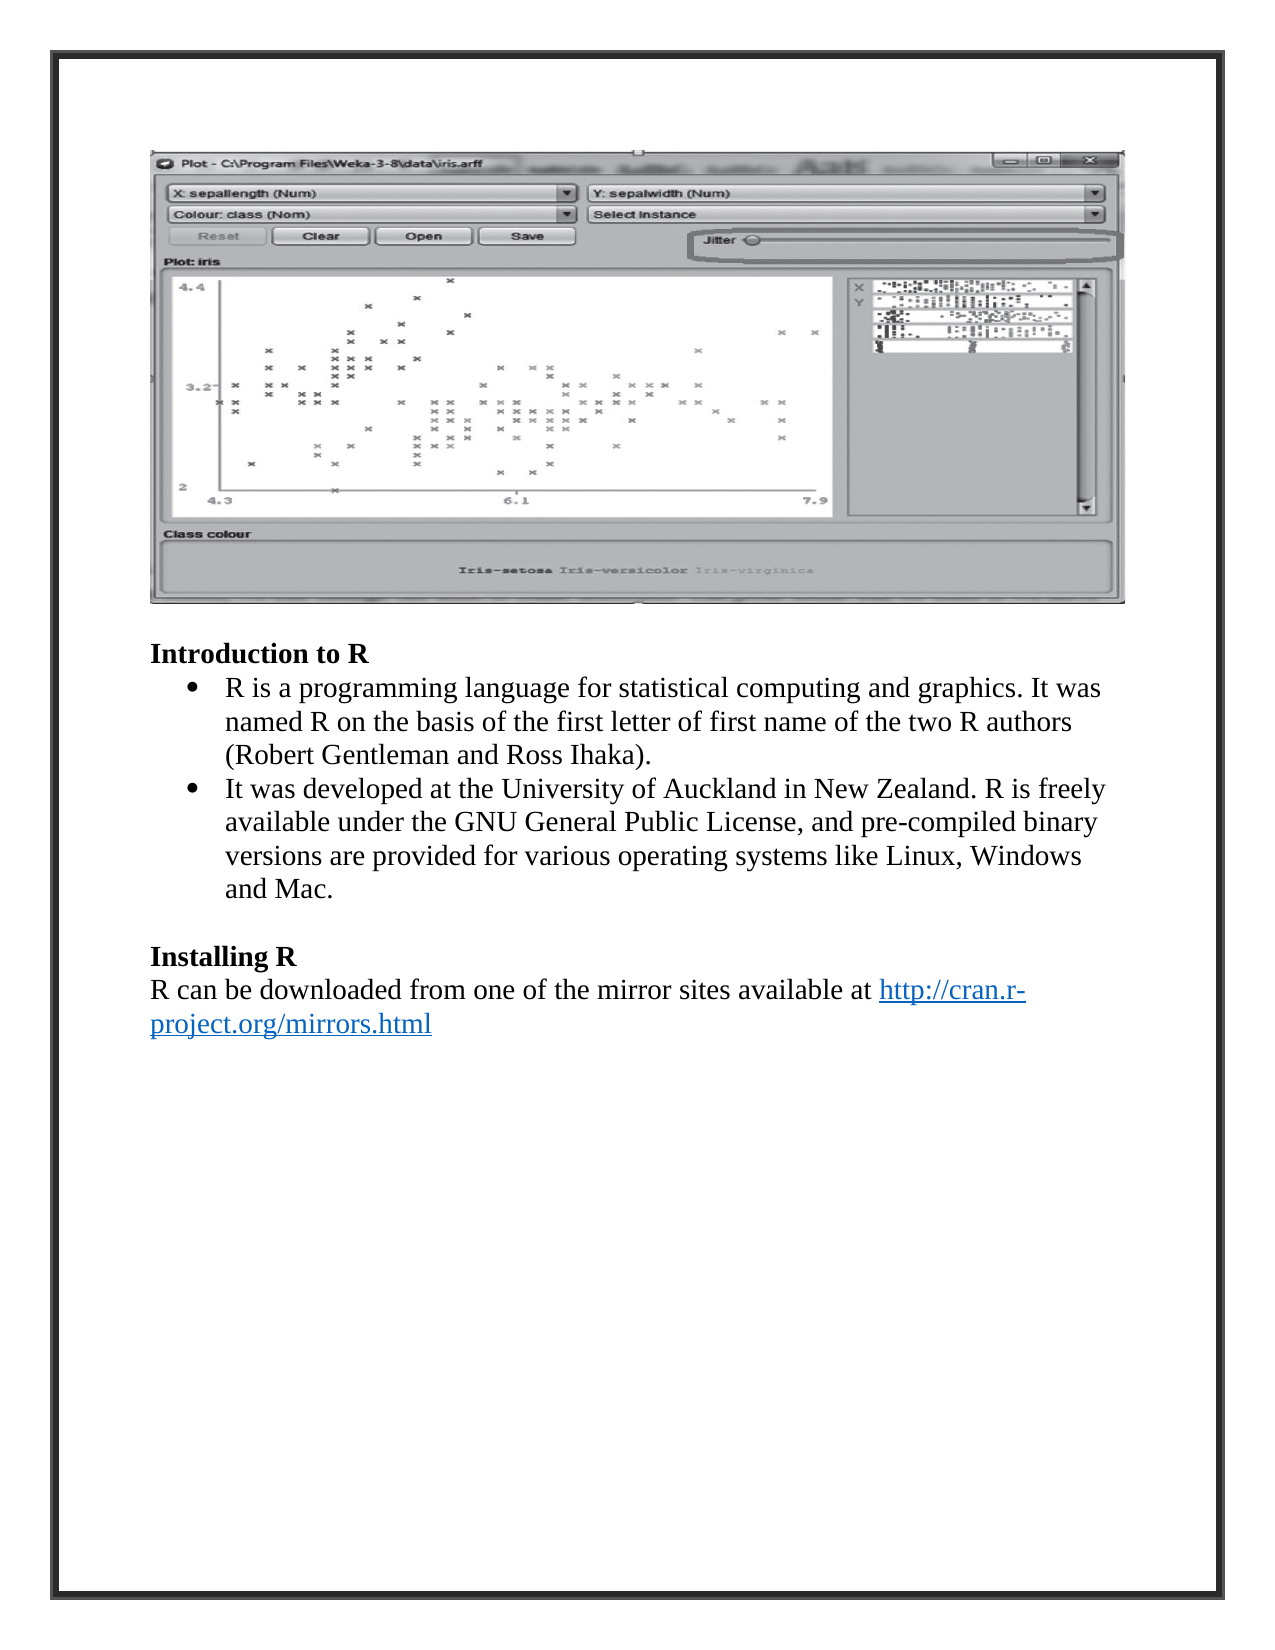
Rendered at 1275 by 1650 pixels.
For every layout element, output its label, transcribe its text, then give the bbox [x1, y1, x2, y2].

text Installing R [150, 939, 1125, 972]
list R is a programming language for statistical computing and graphics. It was named R on the basis of the first letter of first name of the two R authors (Robert Gentleman and Ross Ihaka). [187, 670, 1125, 771]
text Introduction to R [150, 637, 1125, 670]
list It was developed at the University of Auckland in New Zealand. R is freely available under the GNU General Public License, and pre-compiled binary versions are provided for various operating systems like Linux, Windows and Mac. [187, 771, 1125, 905]
text R can be downloaded from one of the mirror sites available at http://cran.r-project.org/mirrors.html [150, 972, 1125, 1039]
